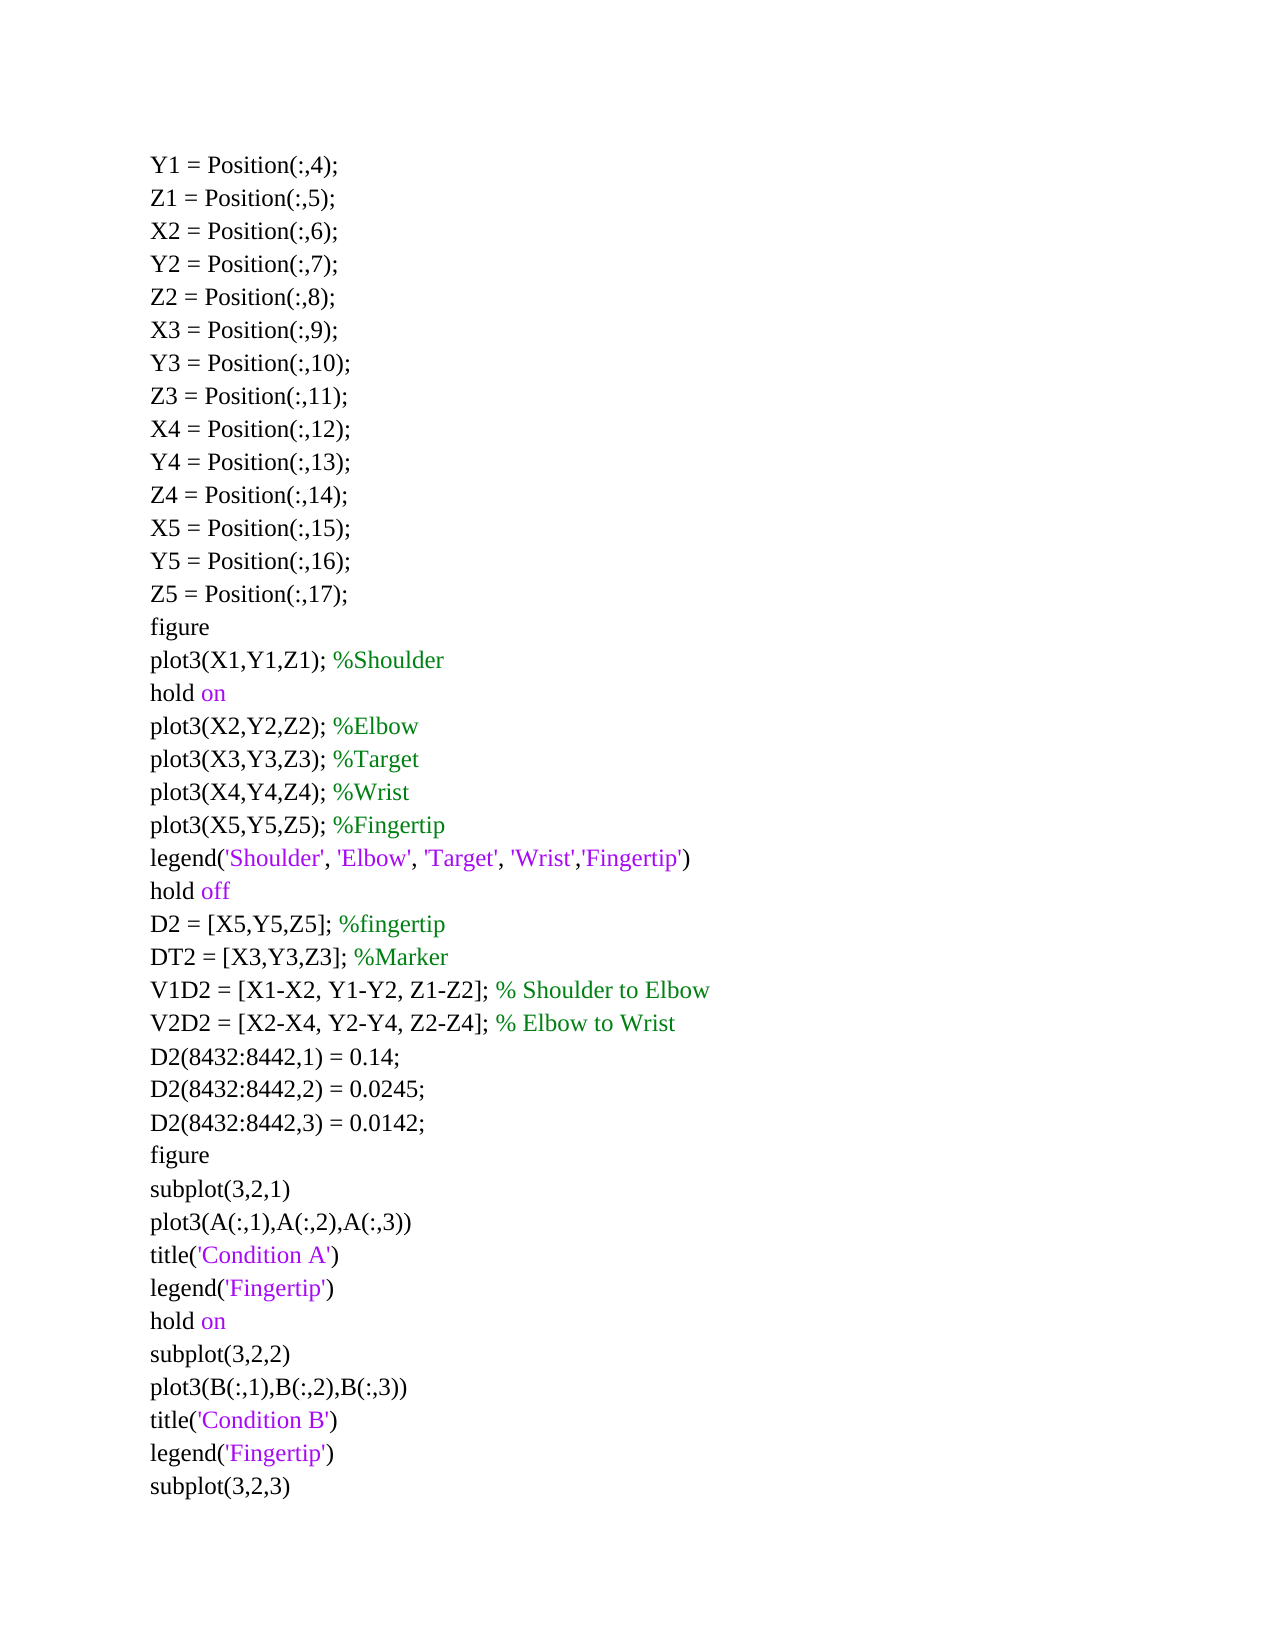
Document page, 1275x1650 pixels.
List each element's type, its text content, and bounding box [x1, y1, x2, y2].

text legend('Fingertip') [150, 1438, 1125, 1467]
text D2 = [X5,Y5,Z5]; %fingertip [150, 909, 1125, 938]
text Y3 = Position(:,10); [150, 348, 1125, 377]
text V2D2 = [X2-X4, Y2-Y4, Z2-Z4]; % Elbow to Wrist [150, 1008, 1125, 1037]
text subplot(3,2,3) [150, 1471, 1125, 1499]
text legend('Fingertip') [150, 1273, 1125, 1301]
text hold off [150, 876, 1125, 905]
text X5 = Position(:,15); [150, 513, 1125, 542]
text X2 = Position(:,6); [150, 216, 1125, 245]
text Z2 = Position(:,8); [150, 282, 1125, 311]
text hold on [150, 1306, 1125, 1334]
text plot3(X1,Y1,Z1); %Shoulder [150, 645, 1125, 674]
text plot3(X3,Y3,Z3); %Target [150, 744, 1125, 773]
text legend('Shoulder', 'Elbow', 'Target', 'Wrist','Fingertip') [150, 843, 1125, 872]
text DT2 = [X3,Y3,Z3]; %Marker [150, 942, 1125, 971]
text title('Condition A') [150, 1240, 1125, 1268]
text X3 = Position(:,9); [150, 315, 1125, 344]
text subplot(3,2,2) [150, 1339, 1125, 1367]
text Z4 = Position(:,14); [150, 480, 1125, 509]
text figure [150, 1141, 1125, 1169]
text Z3 = Position(:,11); [150, 381, 1125, 410]
text plot3(X4,Y4,Z4); %Wrist [150, 777, 1125, 806]
text Z5 = Position(:,17); [150, 579, 1125, 608]
text Y2 = Position(:,7); [150, 249, 1125, 278]
text Y5 = Position(:,16); [150, 546, 1125, 575]
text D2(8432:8442,2) = 0.0245; [150, 1074, 1125, 1103]
text subplot(3,2,1) [150, 1174, 1125, 1202]
text Z1 = Position(:,5); [150, 183, 1125, 212]
text title('Condition B') [150, 1405, 1125, 1433]
text D2(8432:8442,3) = 0.0142; [150, 1108, 1125, 1136]
text Y1 = Position(:,4); [150, 150, 1125, 179]
text plot3(B(:,1),B(:,2),B(:,3)) [150, 1372, 1125, 1401]
text D2(8432:8442,1) = 0.14; [150, 1042, 1125, 1070]
text X4 = Position(:,12); [150, 414, 1125, 443]
text Y4 = Position(:,13); [150, 447, 1125, 476]
text figure [150, 612, 1125, 641]
text plot3(X5,Y5,Z5); %Fingertip [150, 810, 1125, 839]
text hold on [150, 678, 1125, 707]
text plot3(A(:,1),A(:,2),A(:,3)) [150, 1207, 1125, 1235]
text plot3(X2,Y2,Z2); %Elbow [150, 711, 1125, 740]
text V1D2 = [X1-X2, Y1-Y2, Z1-Z2]; % Shoulder to Elbow [150, 976, 1125, 1004]
